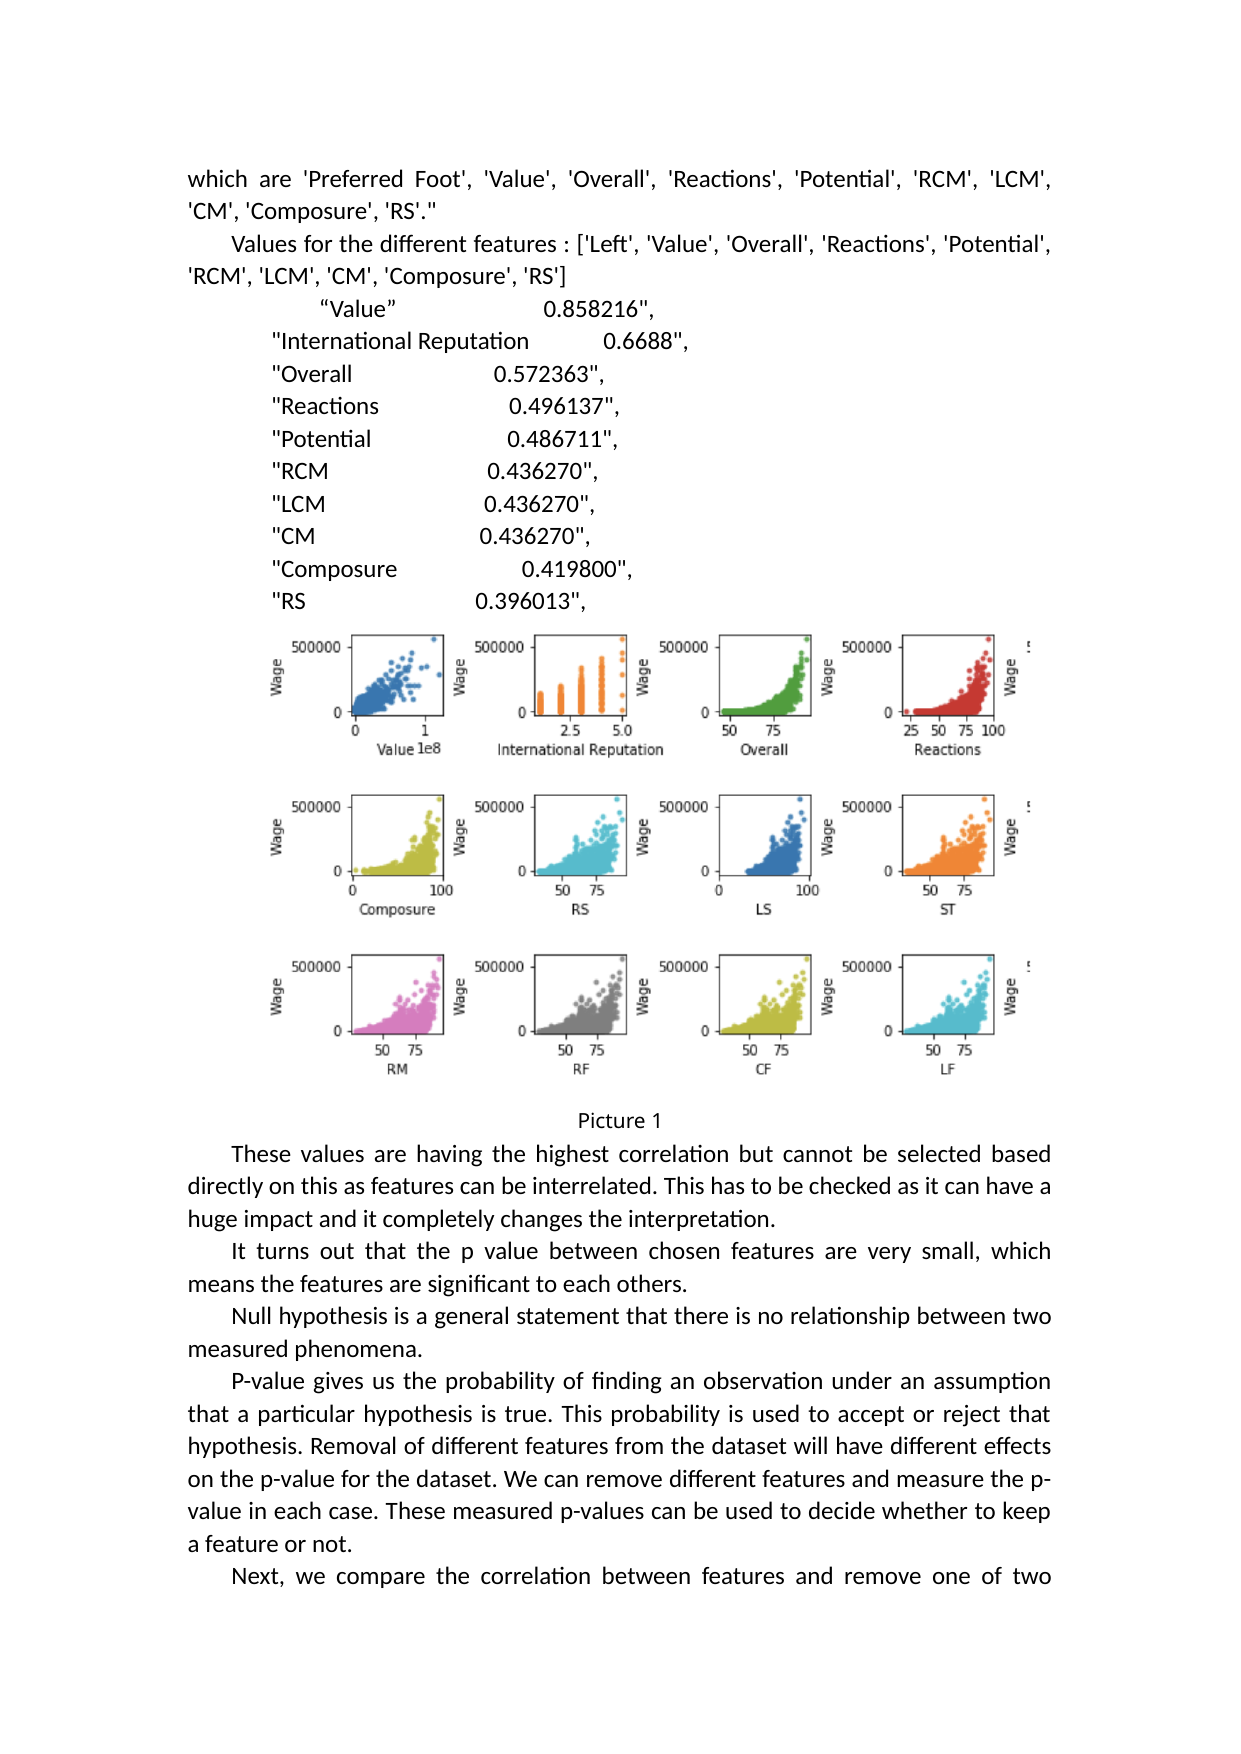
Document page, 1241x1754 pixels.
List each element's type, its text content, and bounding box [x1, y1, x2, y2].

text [187, 1559, 1053, 1592]
text It turns out that the p value between chosen features are very small, which means the features are significant to each others. [187, 1234, 1053, 1299]
text "Overall 0.572363", [187, 357, 1053, 389]
text P-value gives us the probability of finding an observation under an assumption that a particular hypothesis is true. This probability is used to accept or reject that hypothesis. Removal of different features from the dataset will have different effects on the p-value for the dataset. We can remove different features and measure the p-value in each case. These measured p-values can be used to decide whether to keep a feature or not. [187, 1364, 1053, 1559]
text “Value” 0.858216", [275, 292, 1053, 324]
text "Potential 0.486711", [187, 422, 1053, 454]
text Picture 1 [187, 1104, 1053, 1137]
text Null hypothesis is a general statement that there is no relationship between two measured phenomena. [187, 1299, 1053, 1364]
text These values are having the highest correlation but cannot be selected based directly on this as features can be interrelated. This has to be checked as it can have a huge impact and it completely changes the interpretation. [187, 1137, 1053, 1234]
text Values for the different features : ['Left', 'Value', 'Overall', 'Reactions', 'Potential', 'RCM', 'LCM', 'CM', 'Composure', 'RS'] [187, 227, 1053, 292]
text "RS 0.396013", [187, 584, 1053, 617]
text "LCM 0.436270", [187, 487, 1053, 519]
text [187, 162, 1053, 227]
text "RCM 0.436270", [187, 454, 1053, 487]
picture [253, 617, 1030, 1083]
text "International Reputation 0.6688", [187, 324, 1053, 357]
text "Reactions 0.496137", [187, 389, 1053, 422]
text "CM 0.436270", [187, 519, 1053, 552]
text "Composure 0.419800", [187, 552, 1053, 584]
